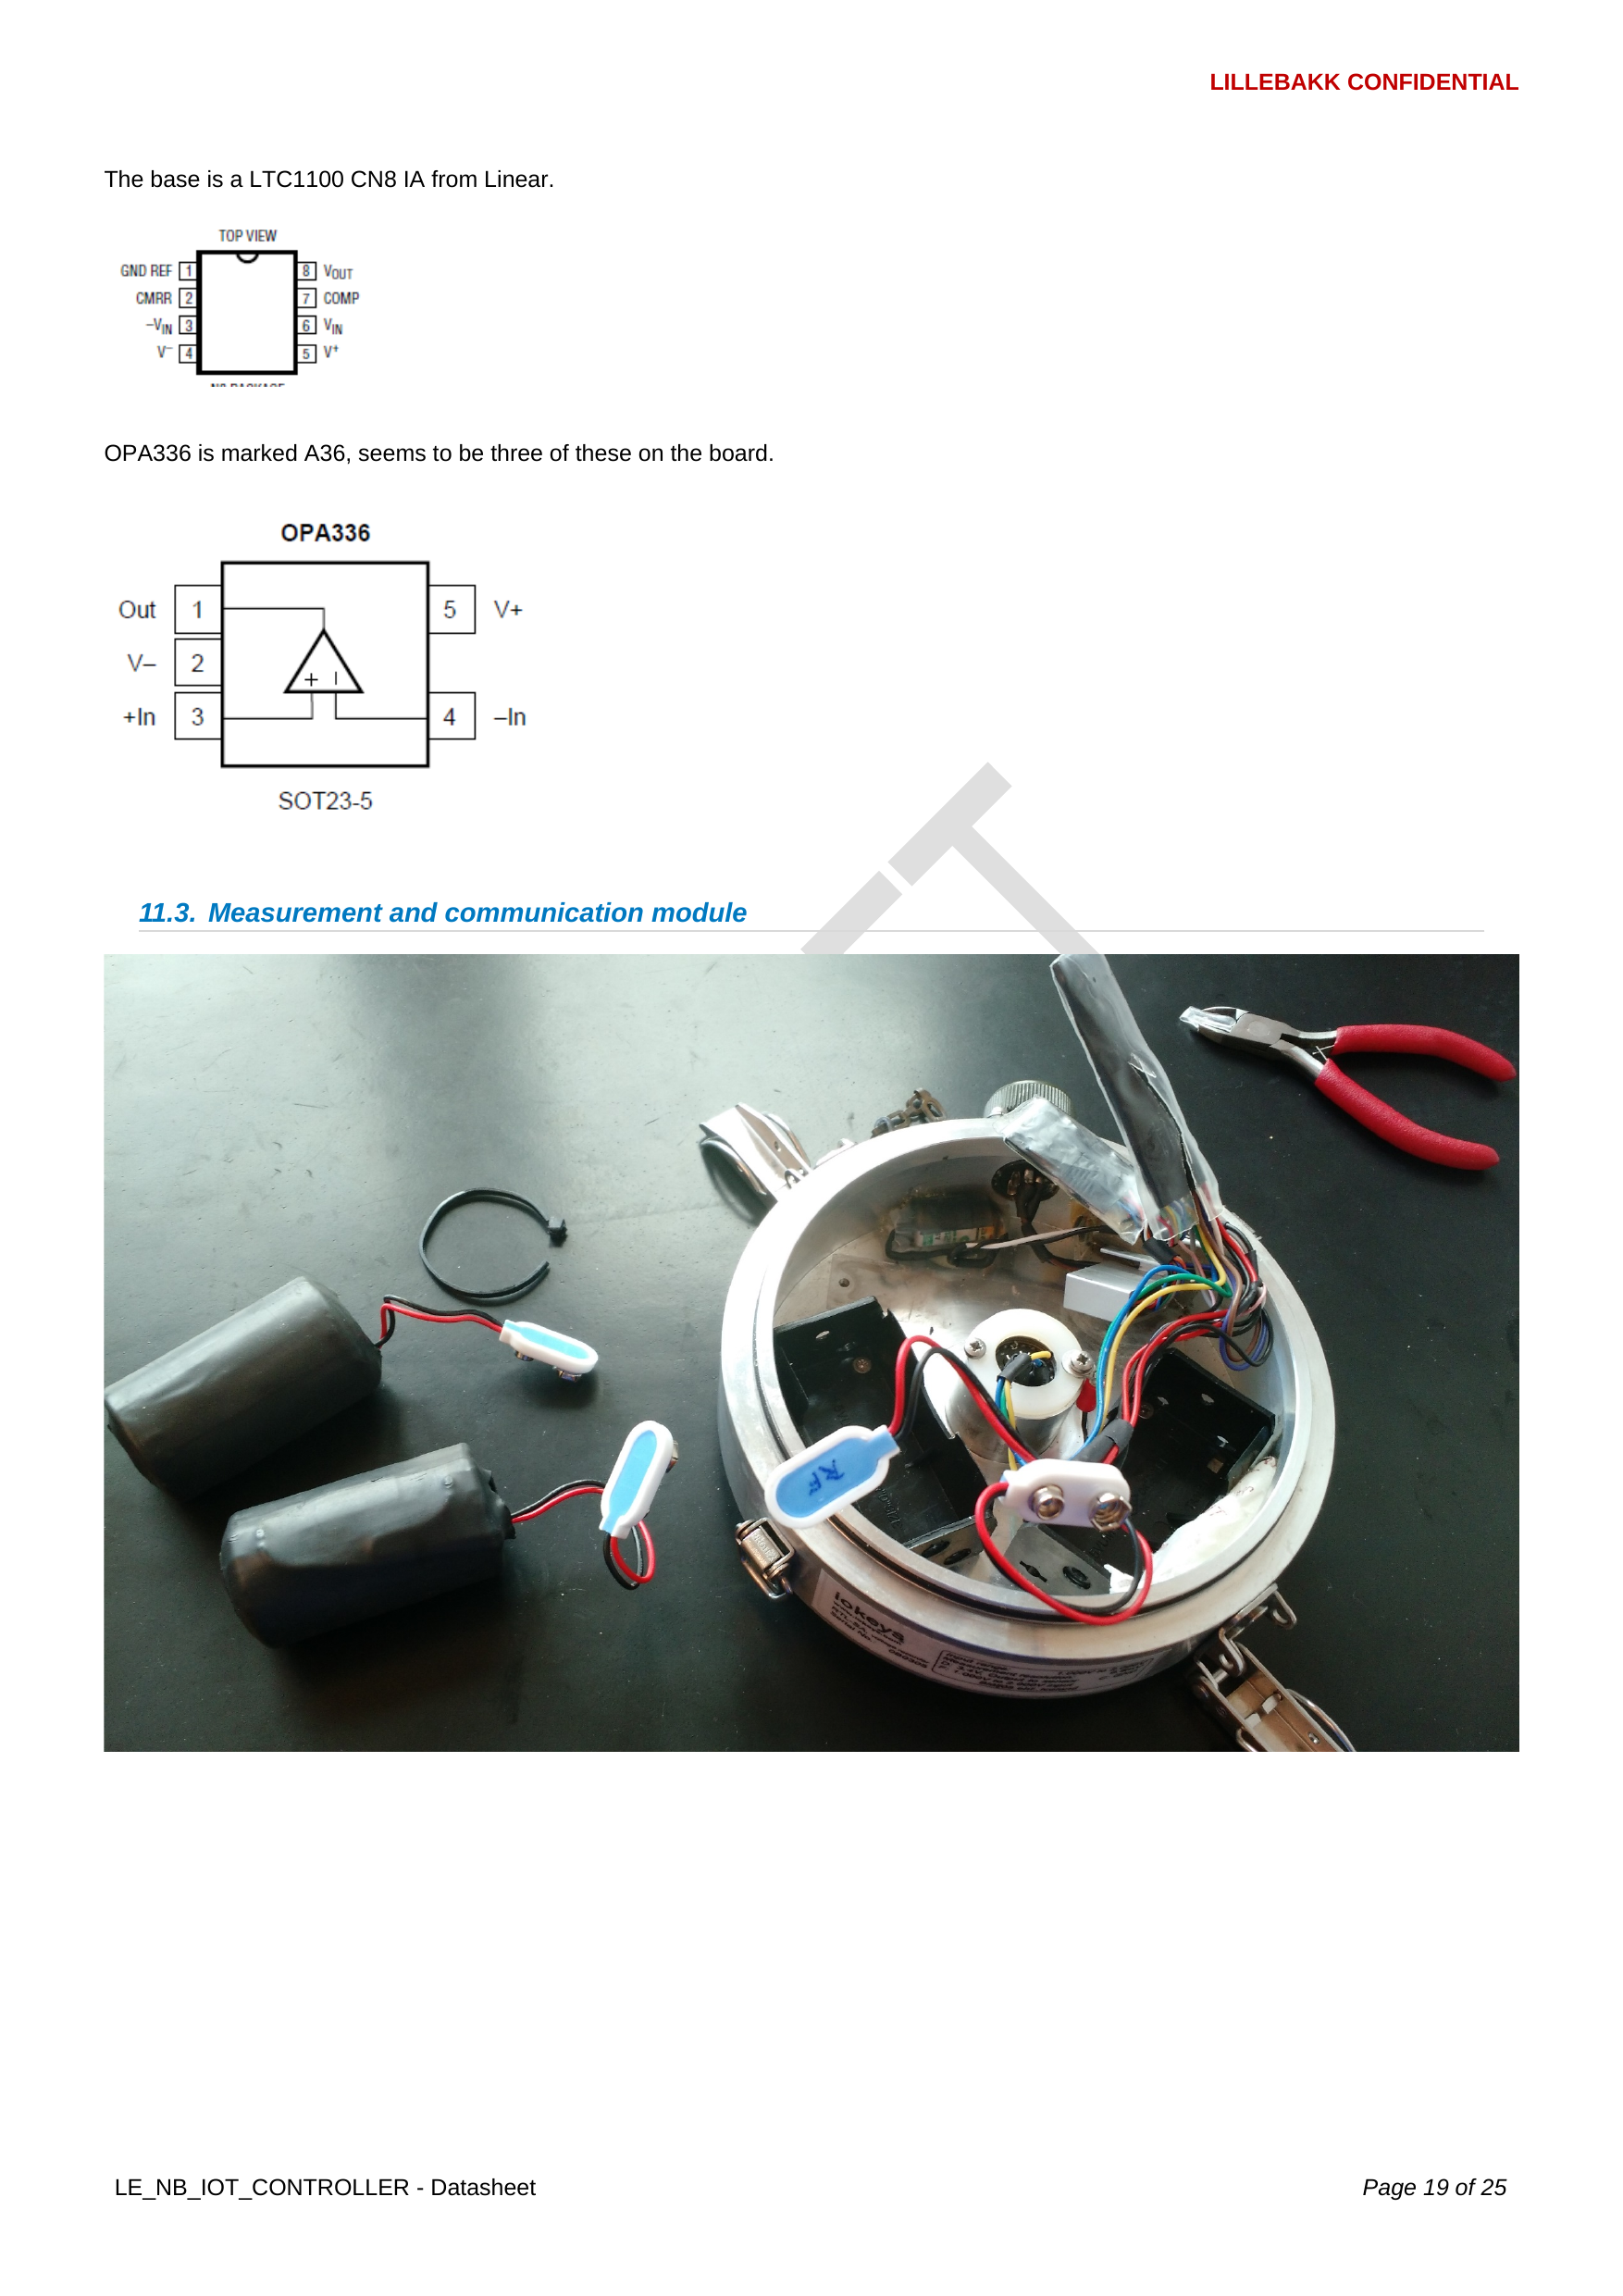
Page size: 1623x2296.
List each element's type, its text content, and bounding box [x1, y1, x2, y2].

picture [104, 492, 554, 836]
text The base is a LTC1100 CN8 IA from Linear. [104, 166, 1519, 192]
text OPA336 is marked A36, seems to be three of these on the board. [104, 440, 1519, 466]
picture [104, 954, 1519, 1752]
subtitle Measurement and communication module [139, 897, 1484, 930]
picture [104, 218, 372, 387]
